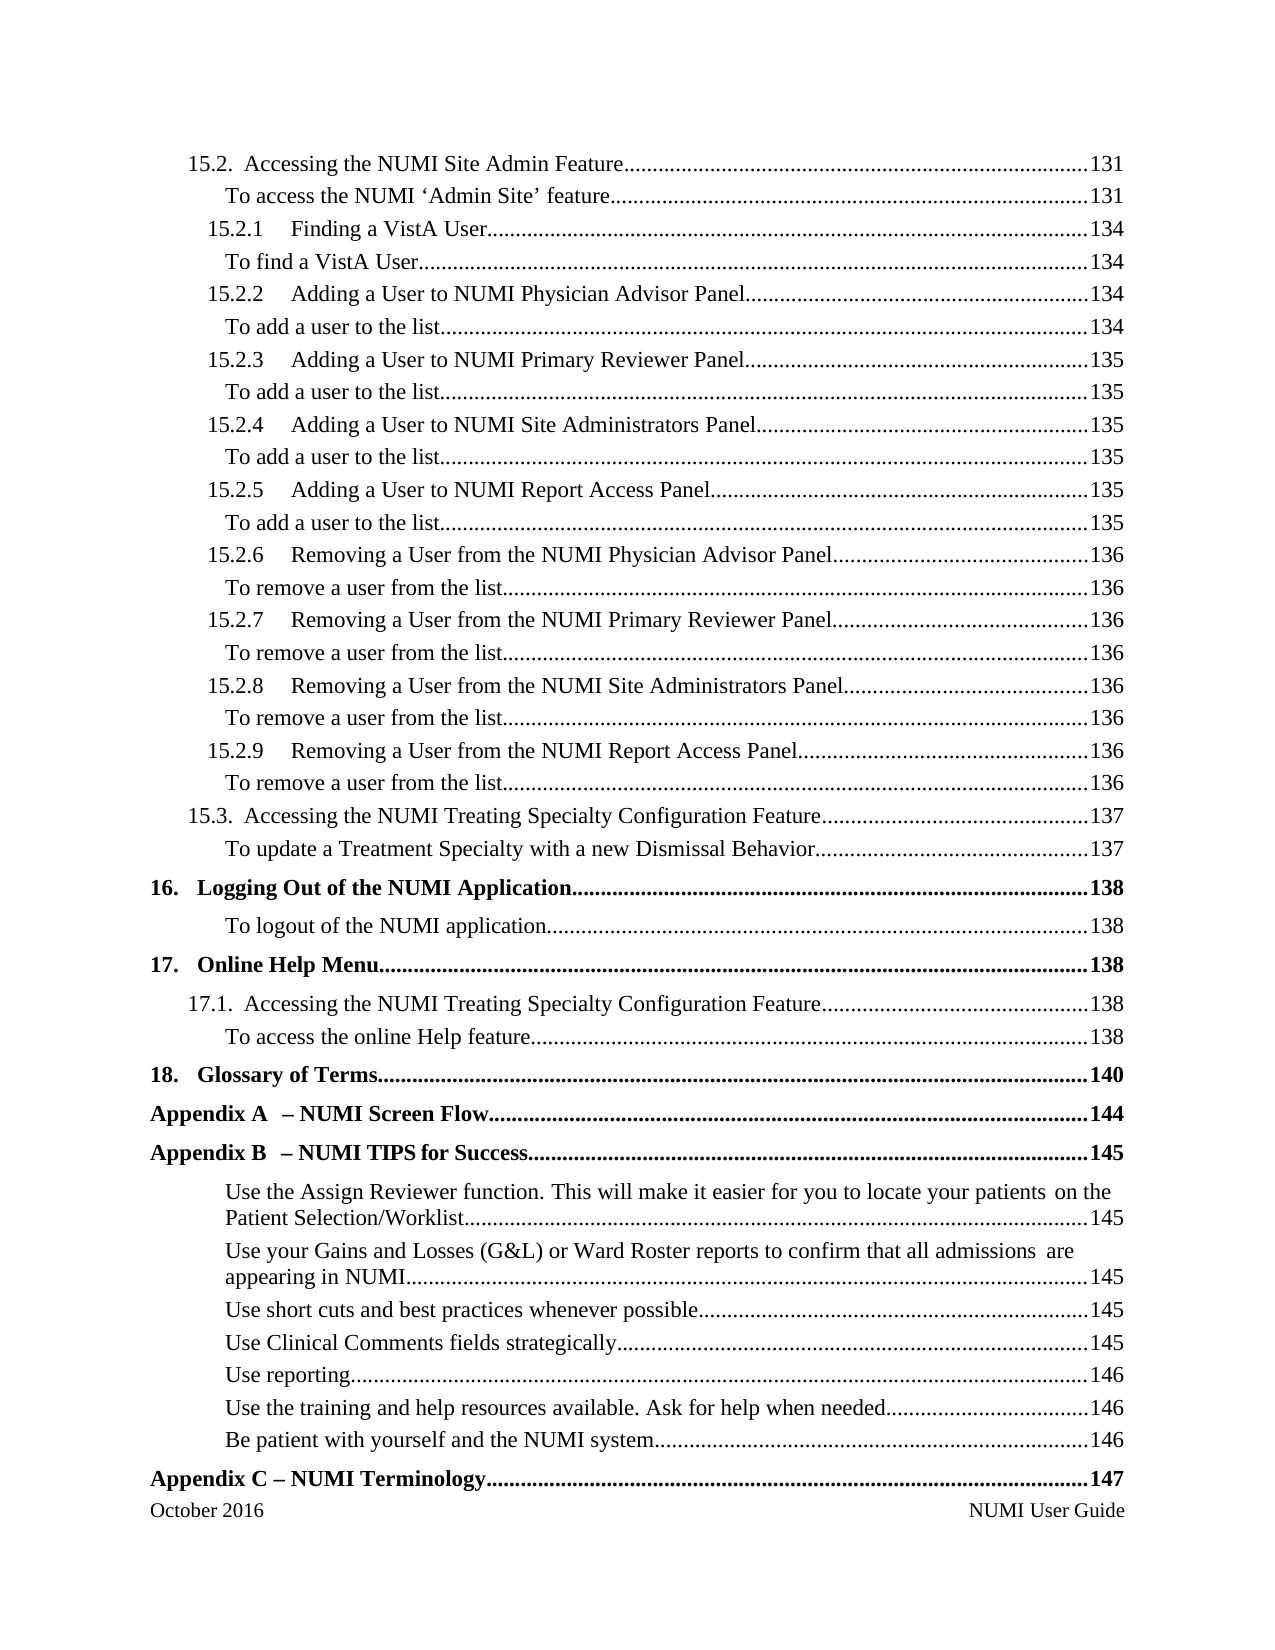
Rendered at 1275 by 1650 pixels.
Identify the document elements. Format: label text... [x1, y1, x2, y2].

text To add a user to the list 135 [225, 378, 1125, 404]
text Appendix C – NUMI Terminology 147 [150, 1465, 1125, 1492]
text 15.2.8 Removing a User from the NUMI Site Administrators Panel 136 [207, 672, 1125, 698]
text 17.1. Accessing the NUMI Treating Specialty Configuration Feature 138 [187, 990, 1125, 1016]
text To access the NUMI ‘Admin Site’ feature 131 [225, 183, 1125, 209]
text To remove a user from the list 136 [225, 574, 1125, 600]
text Use short cuts and best practices whenever possible. 145 [225, 1296, 1125, 1322]
text Use the Assign Reviewer function. This will make it easier for you to locate your patients on the Patient Selection/Worklist. 145 [225, 1178, 1125, 1231]
text 15.2.9 Removing a User from the NUMI Report Access Panel 136 [207, 737, 1125, 763]
text Appendix B – NUMI TIPS for Success 145 [150, 1139, 1125, 1166]
text To add a user to the list 134 [225, 313, 1125, 339]
text 15.2.3 Adding a User to NUMI Primary Reviewer Panel 135 [207, 346, 1125, 372]
text To remove a user from the list 136 [225, 769, 1125, 796]
text 15.2.2 Adding a User to NUMI Physician Advisor Panel 134 [207, 280, 1125, 307]
text 17. Online Help Menu 138 [150, 951, 1125, 978]
text 16. Logging Out of the NUMI Application 138 [150, 873, 1125, 900]
text Appendix A – NUMI Screen Flow 144 [150, 1100, 1125, 1127]
text 15.2. Accessing the NUMI Site Admin Feature 131 [187, 150, 1125, 176]
text 15.2.6 Removing a User from the NUMI Physician Advisor Panel 136 [207, 541, 1125, 568]
text Use the training and help resources available. Ask for help when needed. 146 [225, 1394, 1125, 1420]
text 15.2.5 Adding a User to NUMI Report Access Panel 135 [207, 476, 1125, 502]
text To find a VistA User 134 [225, 248, 1125, 274]
text Be patient with yourself and the NUMI system 146 [225, 1426, 1125, 1453]
text To access the online Help feature 138 [225, 1023, 1125, 1049]
text Use your Gains and Losses (G&L) or Ward Roster reports to confirm that all admissions are appearing in NUMI. 145 [225, 1237, 1125, 1290]
text To add a user to the list 135 [225, 443, 1125, 470]
text To remove a user from the list 136 [225, 704, 1125, 731]
text To add a user to the list 135 [225, 509, 1125, 535]
text 15.2.4 Adding a User to NUMI Site Administrators Panel 135 [207, 411, 1125, 437]
text 18. Glossary of Terms 140 [150, 1062, 1125, 1088]
text To remove a user from the list 136 [225, 639, 1125, 665]
text Use Clinical Comments fields strategically. 145 [225, 1329, 1125, 1355]
text 15.2.1 Finding a VistA User 134 [207, 215, 1125, 242]
text 15.2.7 Removing a User from the NUMI Primary Reviewer Panel 136 [207, 606, 1125, 633]
text To logout of the NUMI application 138 [225, 912, 1125, 939]
text Use reporting 146 [225, 1361, 1125, 1388]
text 15.3. Accessing the NUMI Treating Specialty Configuration Feature 137 [187, 802, 1125, 828]
text To update a Treatment Specialty with a new Dismissal Behavior 137 [225, 835, 1125, 861]
